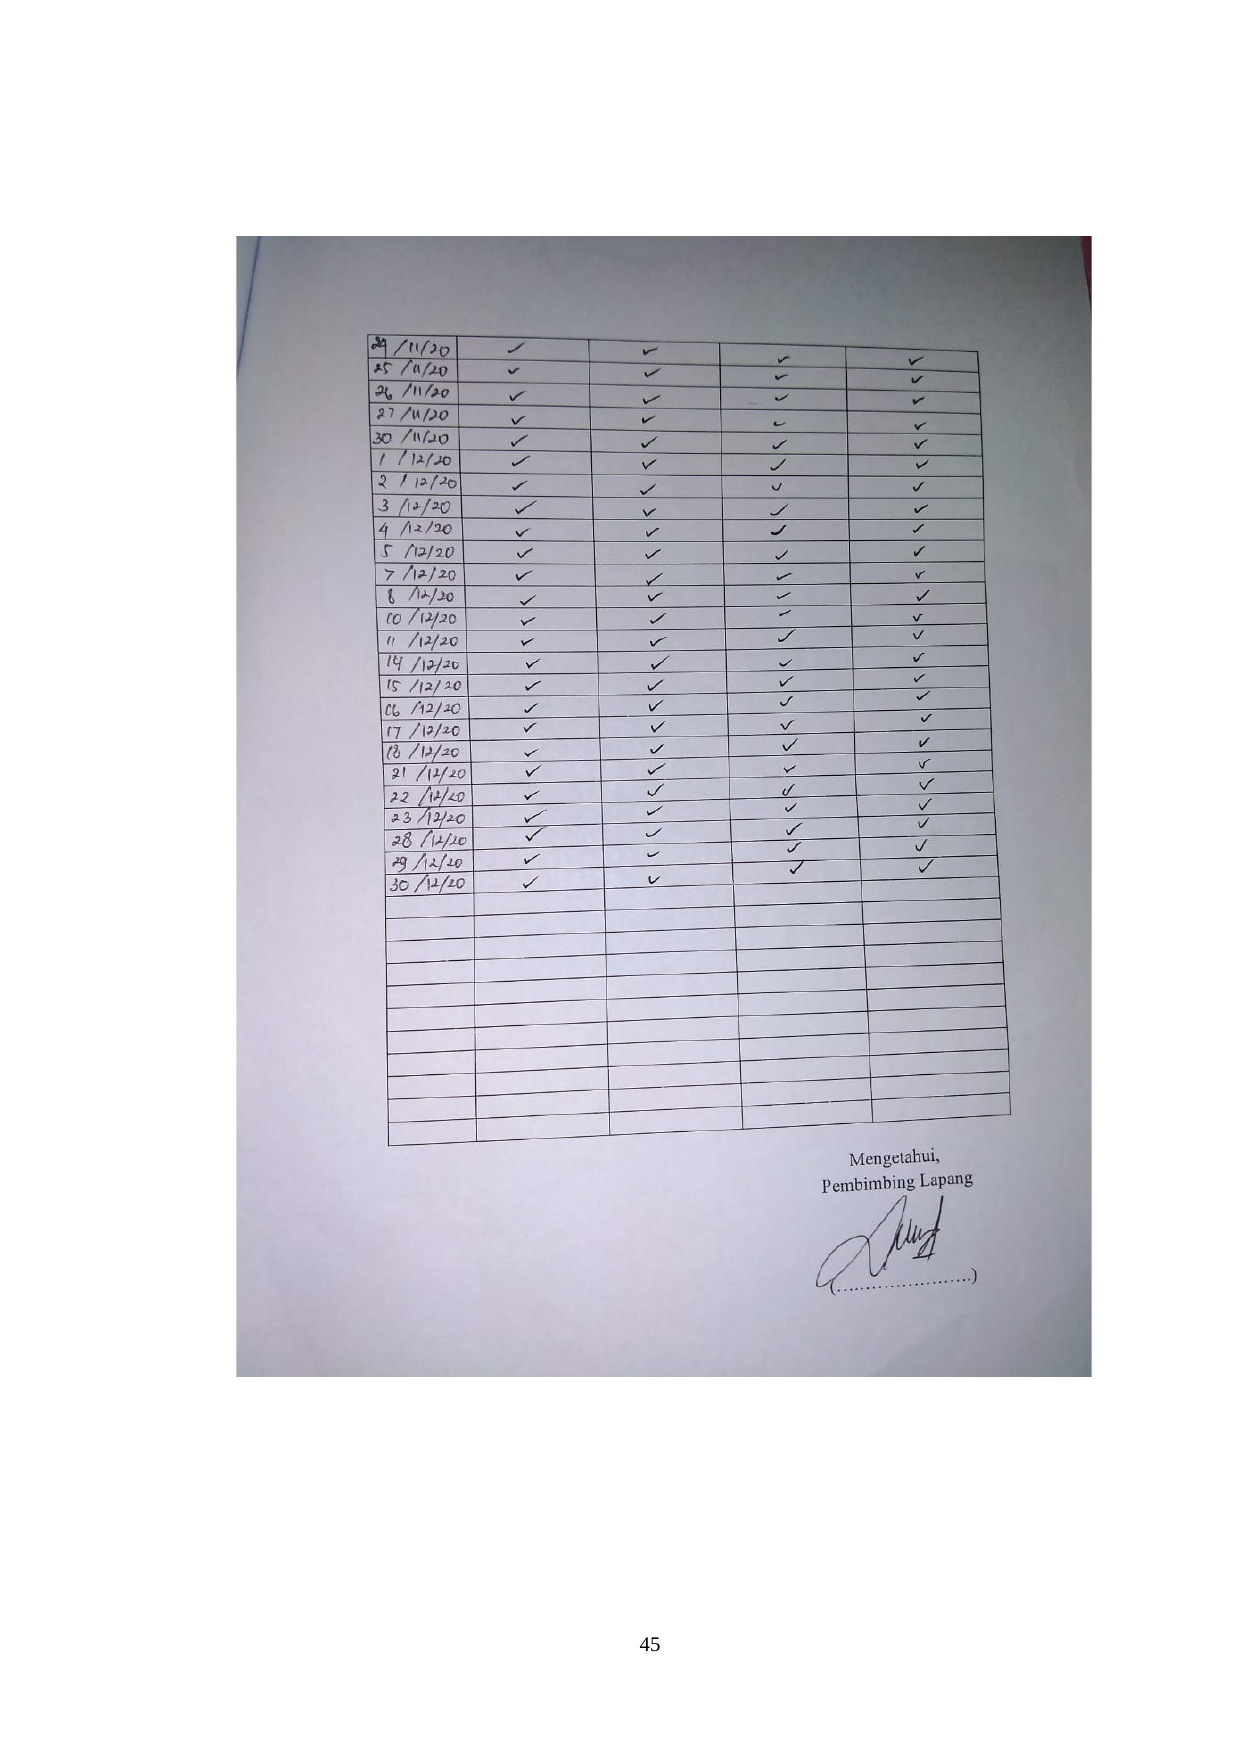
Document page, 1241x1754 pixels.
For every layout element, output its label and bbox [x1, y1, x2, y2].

picture [236, 236, 1092, 1377]
